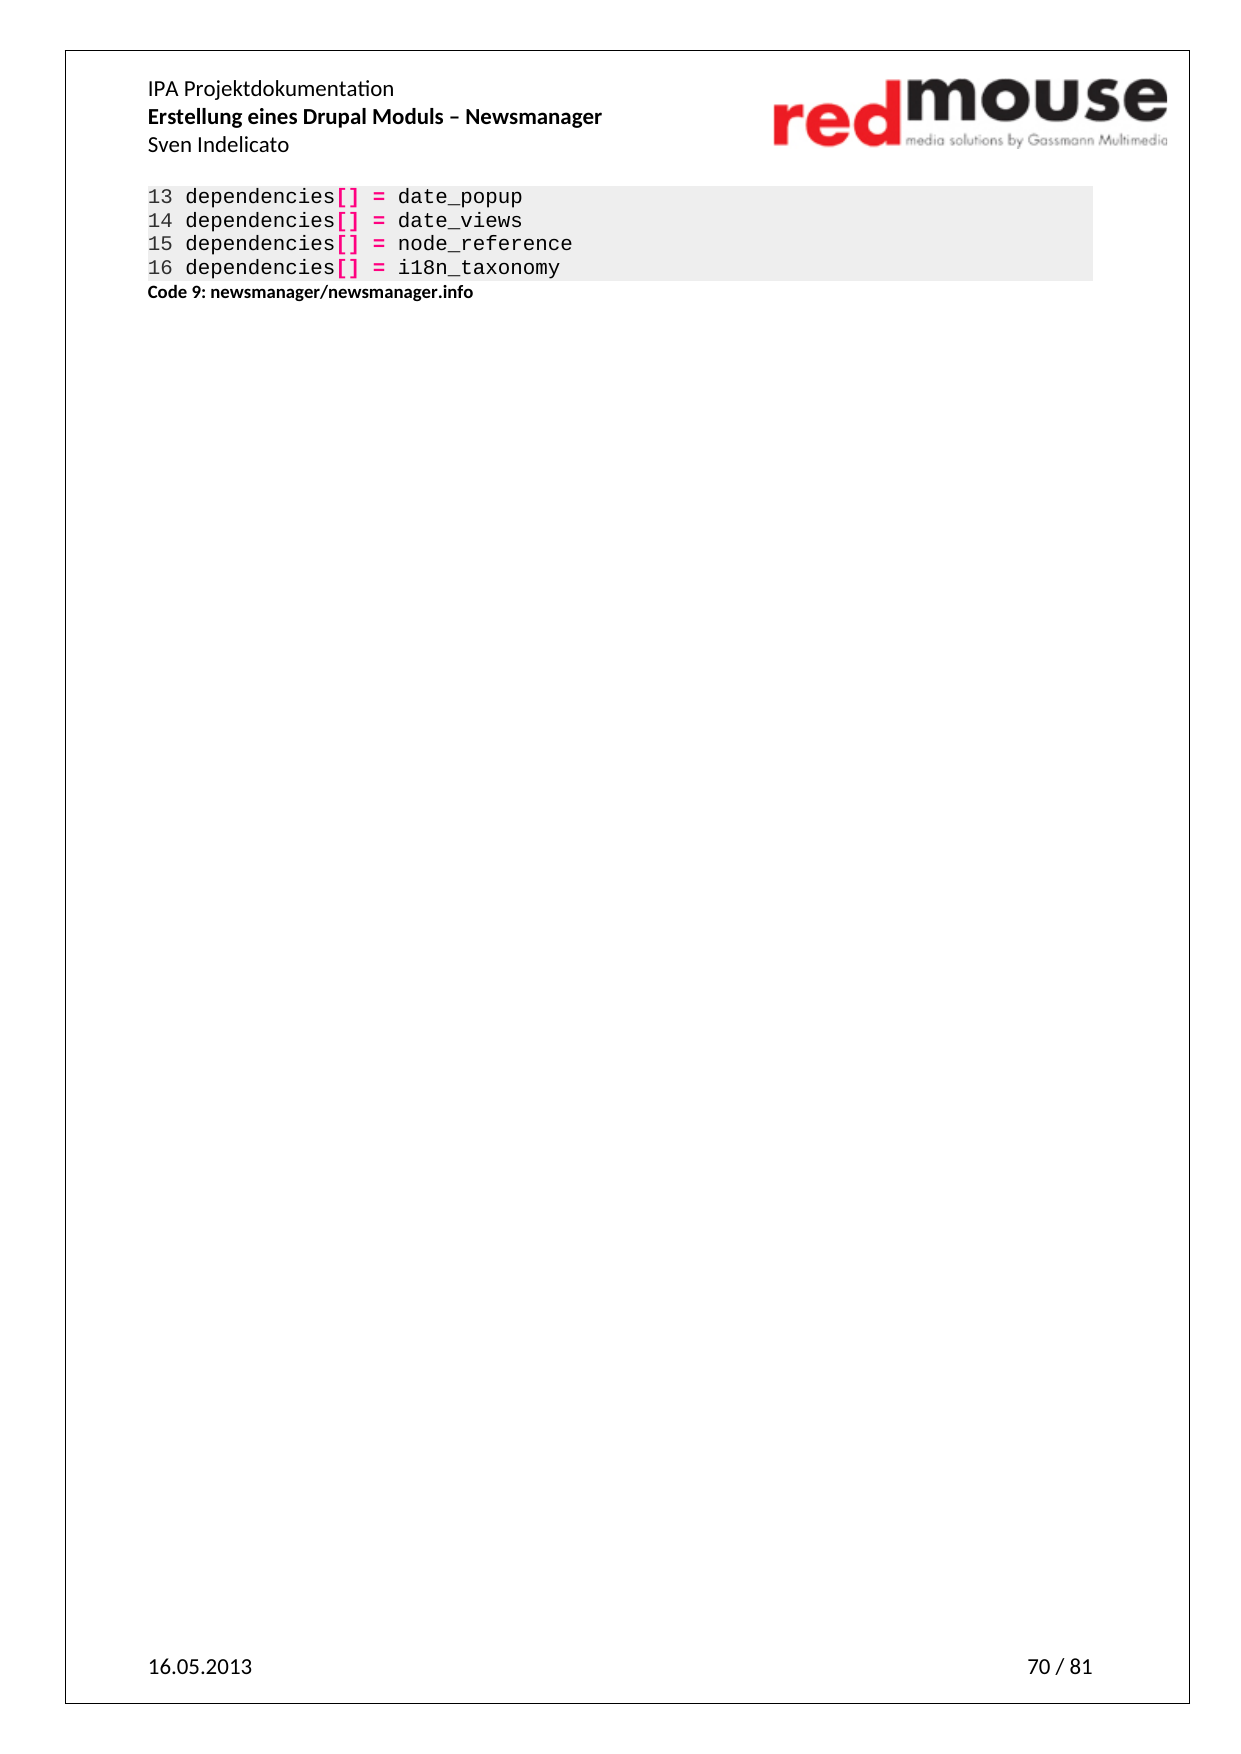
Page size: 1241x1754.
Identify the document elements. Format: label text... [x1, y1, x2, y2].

text 13 dependencies[] = date_popup [148, 186, 1093, 209]
text 15 dependencies[] = node_reference [148, 233, 1093, 257]
text 16 dependencies[] = i18n_taxonomy [148, 257, 1093, 281]
text 14 dependencies[] = date_views [148, 209, 1093, 233]
picture [773, 78, 1168, 149]
